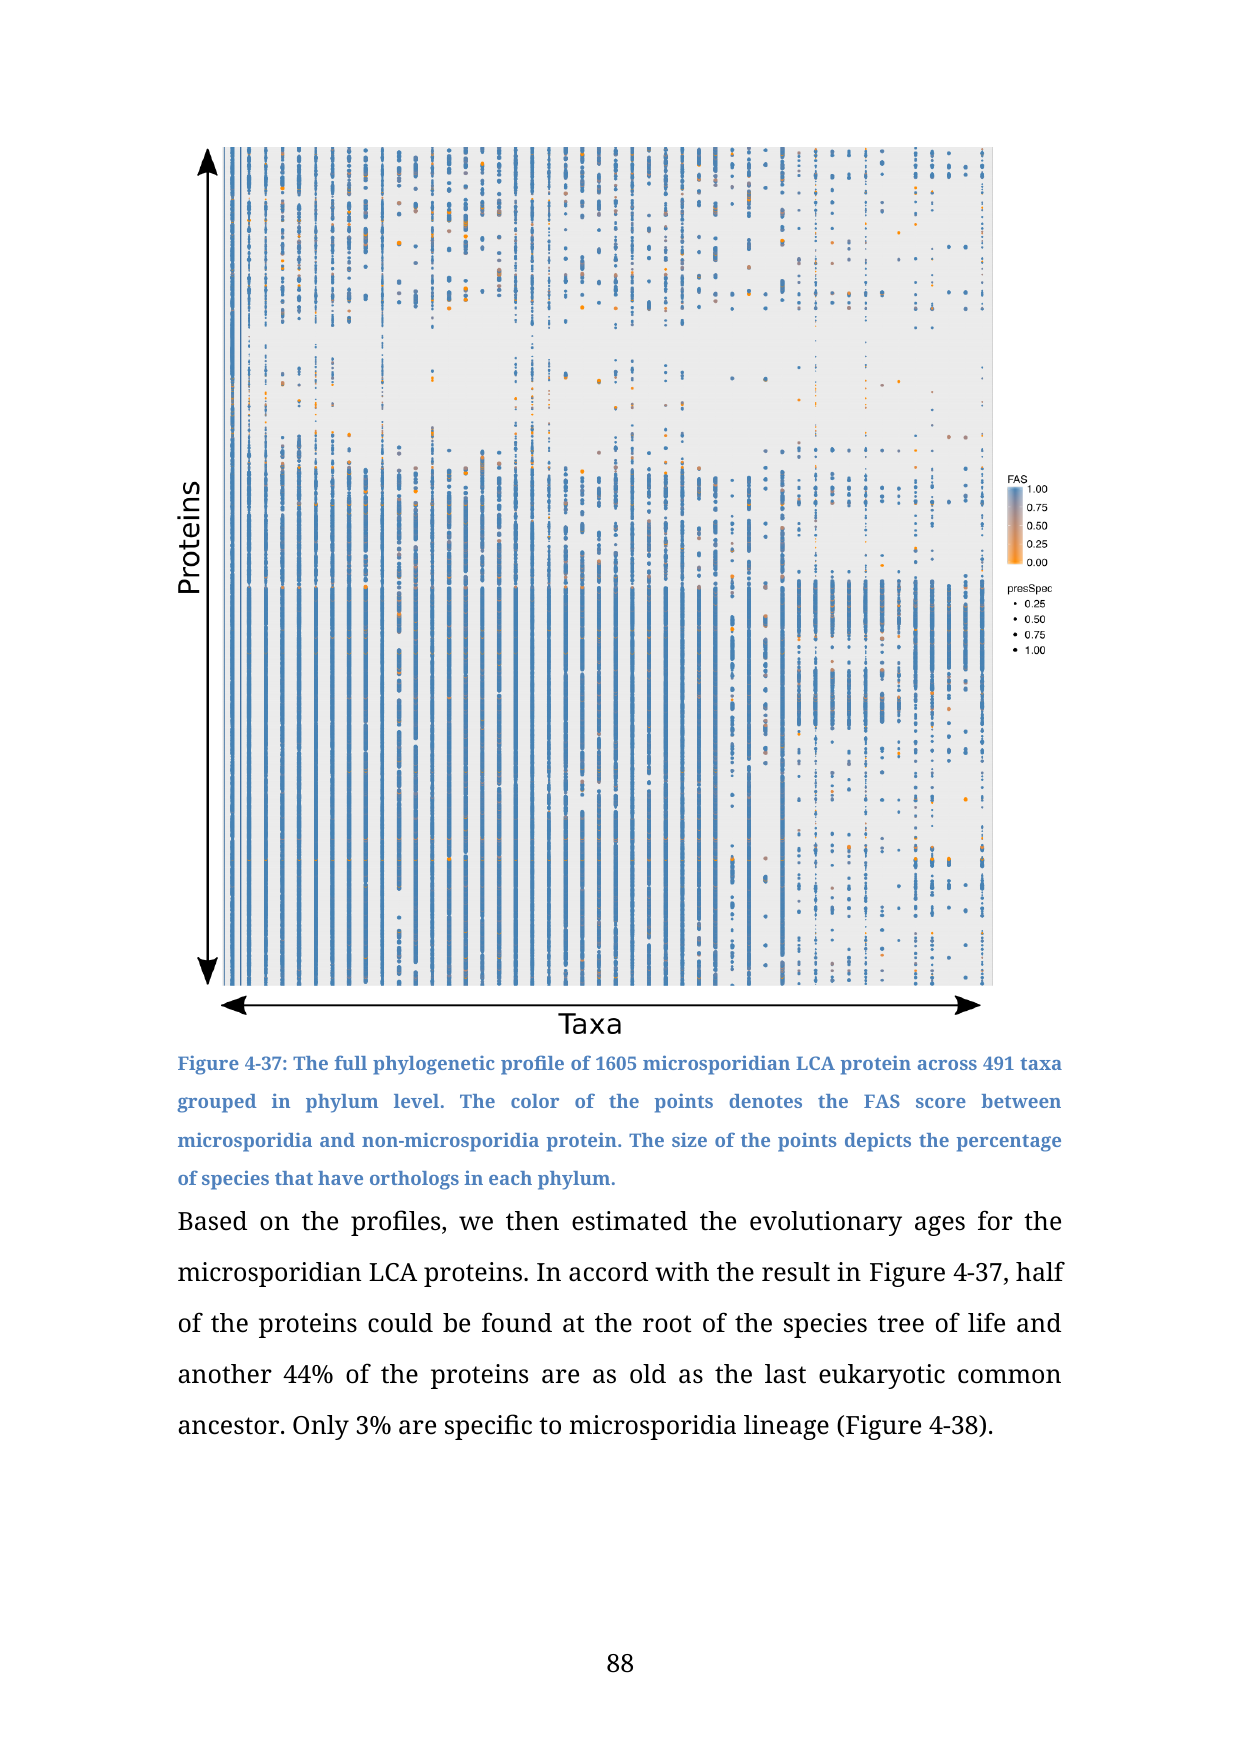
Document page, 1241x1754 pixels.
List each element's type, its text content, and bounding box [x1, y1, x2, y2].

picture [177, 147, 1052, 1034]
